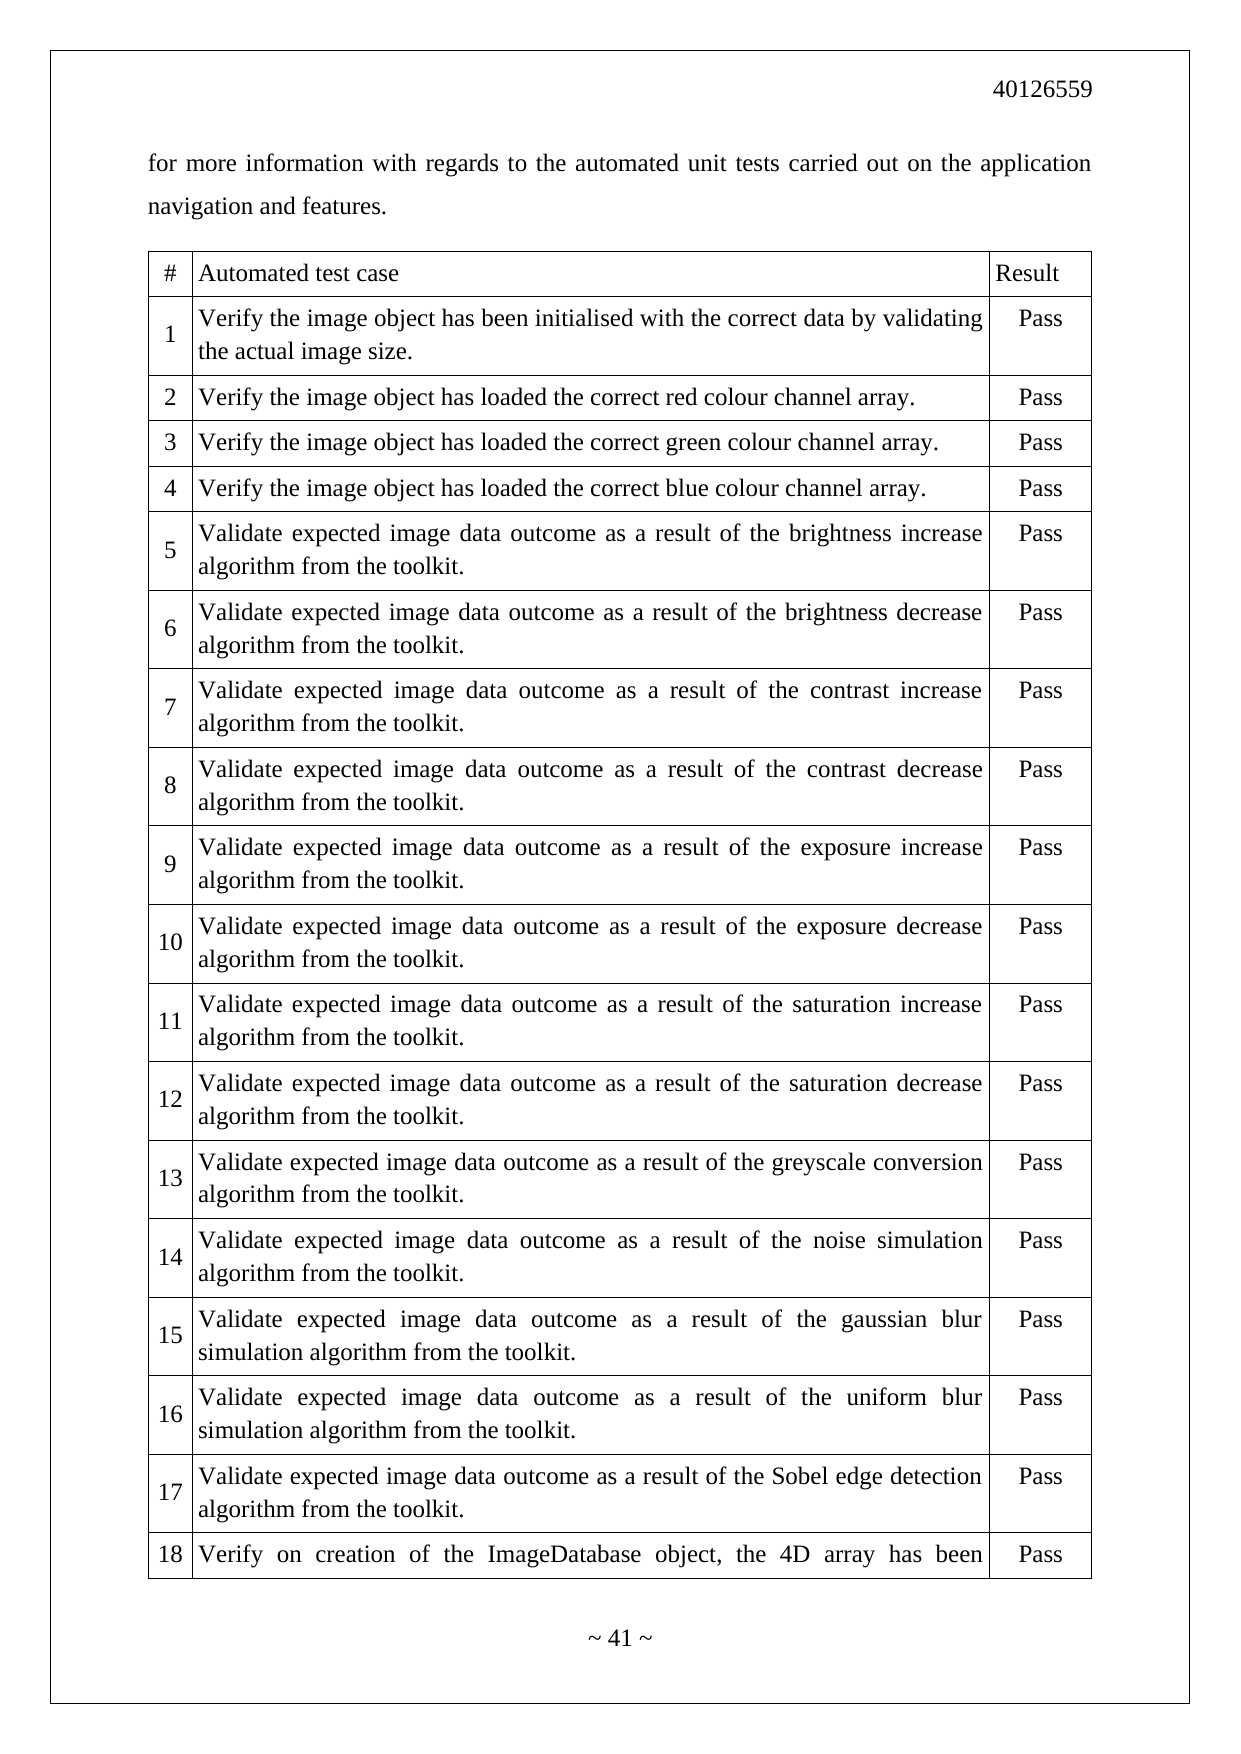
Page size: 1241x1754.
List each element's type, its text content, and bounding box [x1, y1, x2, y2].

table_cell Validate expected image data outcome as a result of the contrast increase algorithm from the toolkit. [193, 669, 989, 747]
table_cell Verify the image object has loaded the correct blue colour channel array. [193, 467, 989, 511]
table_cell 3 [149, 421, 192, 466]
table_cell 18 [149, 1533, 192, 1578]
table_cell Verify the image object has loaded the correct green colour channel array. [193, 421, 989, 466]
table_cell 9 [149, 826, 192, 904]
table_cell Validate expected image data outcome as a result of the exposure increase algorithm from the toolkit. [193, 826, 989, 904]
table_cell 16 [149, 1376, 192, 1454]
table_cell Validate expected image data outcome as a result of the contrast decrease algorithm from the toolkit. [193, 748, 989, 825]
table_cell 5 [149, 512, 192, 590]
table_header Automated test case [193, 252, 989, 296]
table_cell 10 [149, 905, 192, 982]
table_cell Validate expected image data outcome as a result of the gaussian blur simulation algorithm from the toolkit. [193, 1298, 989, 1375]
table_cell 2 [149, 376, 192, 420]
table_cell Pass [990, 512, 1091, 590]
table_cell Pass [990, 905, 1091, 982]
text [148, 148, 1093, 219]
table_cell Validate expected image data outcome as a result of the saturation increase algorithm from the toolkit. [193, 984, 989, 1061]
table_cell 13 [149, 1141, 192, 1218]
table_cell 14 [149, 1219, 192, 1297]
table_cell Pass [990, 1062, 1091, 1139]
table_cell Validate expected image data outcome as a result of the greyscale conversion algorithm from the toolkit. [193, 1141, 989, 1218]
table_cell Validate expected image data outcome as a result of the Sobel edge detection algorithm from the toolkit. [193, 1455, 989, 1532]
table_cell 1 [149, 297, 192, 375]
table_cell Validate expected image data outcome as a result of the noise simulation algorithm from the toolkit. [193, 1219, 989, 1297]
table_cell Pass [990, 467, 1091, 511]
table_cell 4 [149, 467, 192, 511]
table_cell Pass [990, 826, 1091, 904]
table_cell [193, 1533, 989, 1578]
table_cell 12 [149, 1062, 192, 1139]
table_cell 7 [149, 669, 192, 747]
table_cell Pass [990, 748, 1091, 825]
table_cell Pass [990, 984, 1091, 1061]
table_cell Pass [990, 591, 1091, 668]
table_header # [149, 252, 192, 296]
table_cell Pass [990, 1298, 1091, 1375]
table_cell Validate expected image data outcome as a result of the brightness decrease algorithm from the toolkit. [193, 591, 989, 668]
table_cell 8 [149, 748, 192, 825]
table_cell 17 [149, 1455, 192, 1532]
table_cell Pass [990, 421, 1091, 466]
table_cell Pass [990, 1219, 1091, 1297]
table_cell Verify the image object has been initialised with the correct data by validating the actual image size. [193, 297, 989, 375]
table_cell Pass [990, 1533, 1091, 1578]
table_cell Pass [990, 297, 1091, 375]
table_cell Validate expected image data outcome as a result of the exposure decrease algorithm from the toolkit. [193, 905, 989, 982]
table_cell Pass [990, 1141, 1091, 1218]
table_cell Verify the image object has loaded the correct red colour channel array. [193, 376, 989, 420]
table_cell Pass [990, 669, 1091, 747]
table_cell Pass [990, 1455, 1091, 1532]
table_cell Validate expected image data outcome as a result of the saturation decrease algorithm from the toolkit. [193, 1062, 989, 1139]
table_cell 11 [149, 984, 192, 1061]
table_header Result [990, 252, 1091, 296]
table_cell 15 [149, 1298, 192, 1375]
table_cell Validate expected image data outcome as a result of the uniform blur simulation algorithm from the toolkit. [193, 1376, 989, 1454]
table_cell 6 [149, 591, 192, 668]
table_cell Pass [990, 376, 1091, 420]
table_cell Pass [990, 1376, 1091, 1454]
table_cell Validate expected image data outcome as a result of the brightness increase algorithm from the toolkit. [193, 512, 989, 590]
